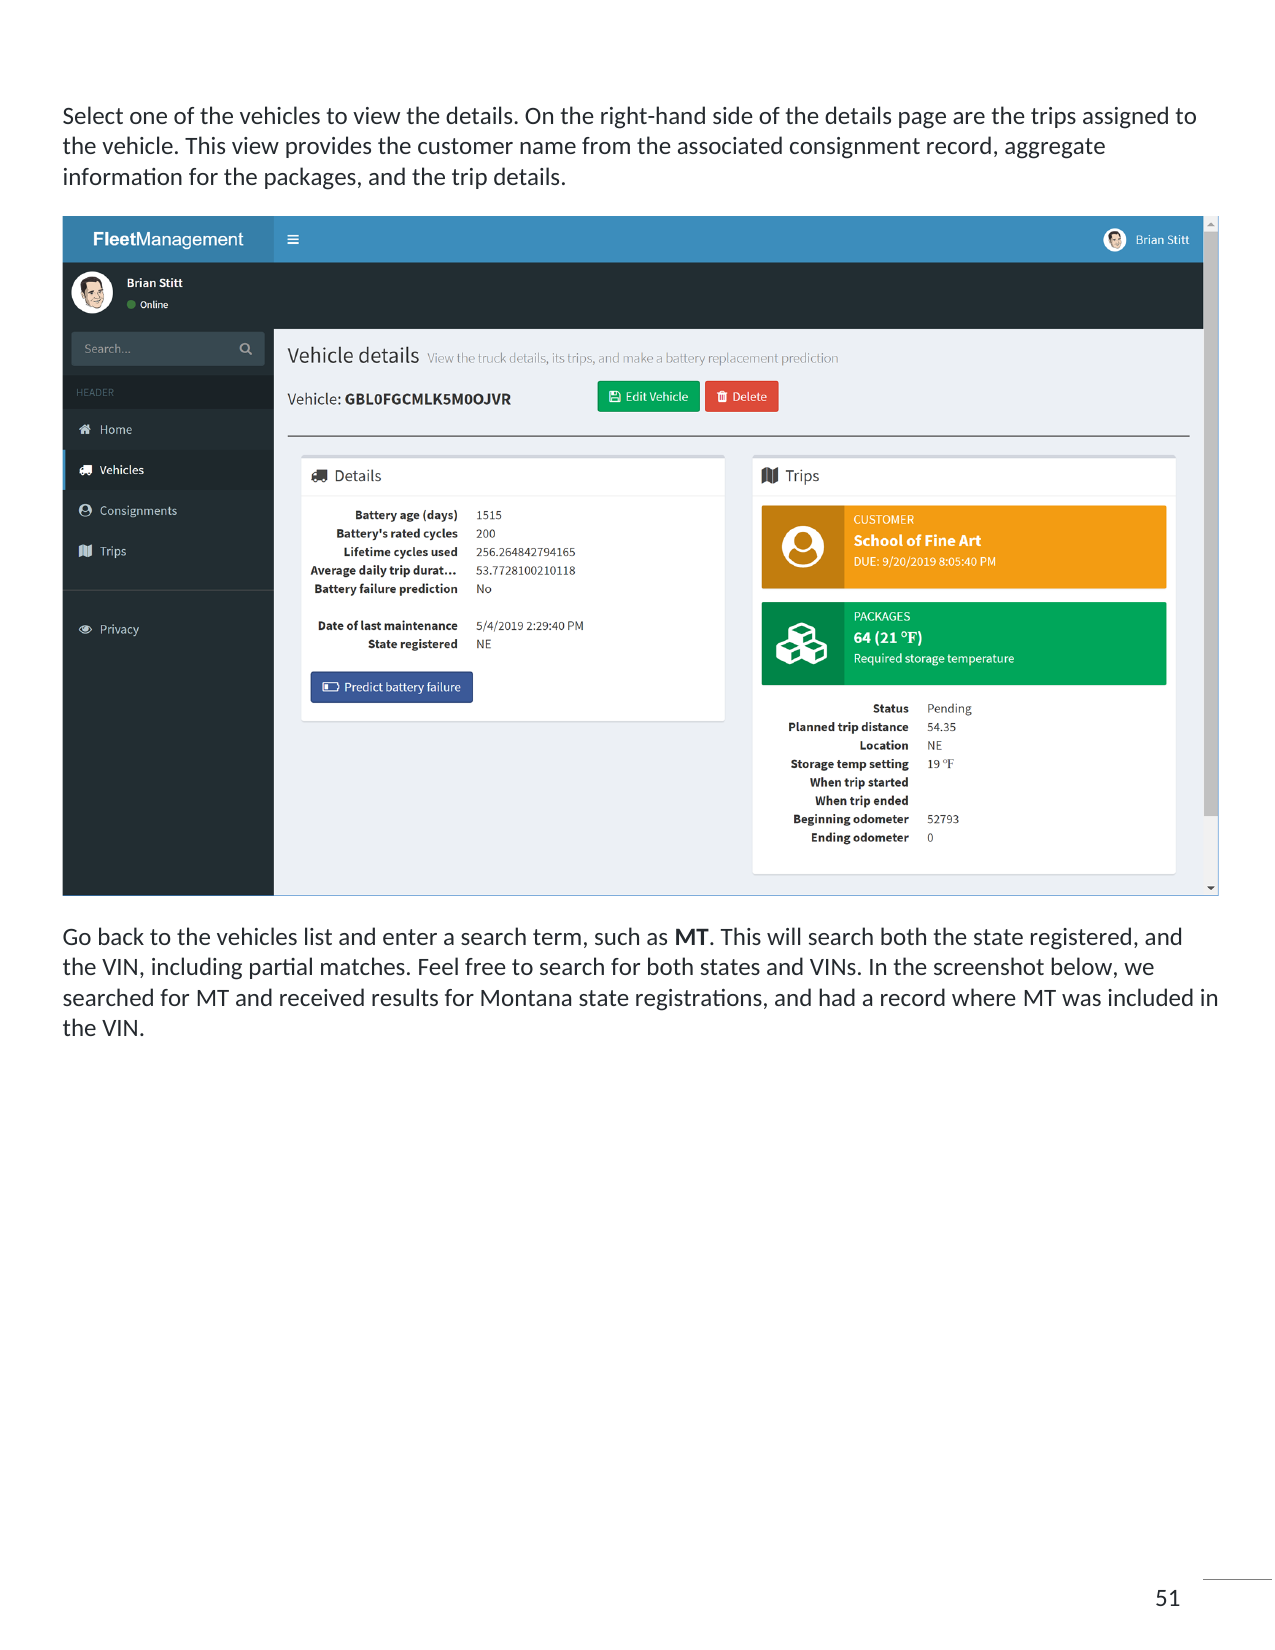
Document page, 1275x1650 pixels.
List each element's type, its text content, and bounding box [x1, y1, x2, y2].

text Go back to the vehicles list and enter a search term, such as MT. This will search both the state registered, and the VIN, including partial matches. Feel free to search for both states and VINs. In the screenshot below, we searched for MT and received results for Montana state registrations, and had a record where MT was included in the VIN. [62, 921, 1219, 1043]
text Select one of the vehicles to view the details. On the right-hand side of the details page are the trips assigned to the vehicle. This view provides the customer name from the associated consignment record, aggregate information for the packages, and the trip details. [62, 100, 1219, 192]
picture [62, 216, 1219, 896]
